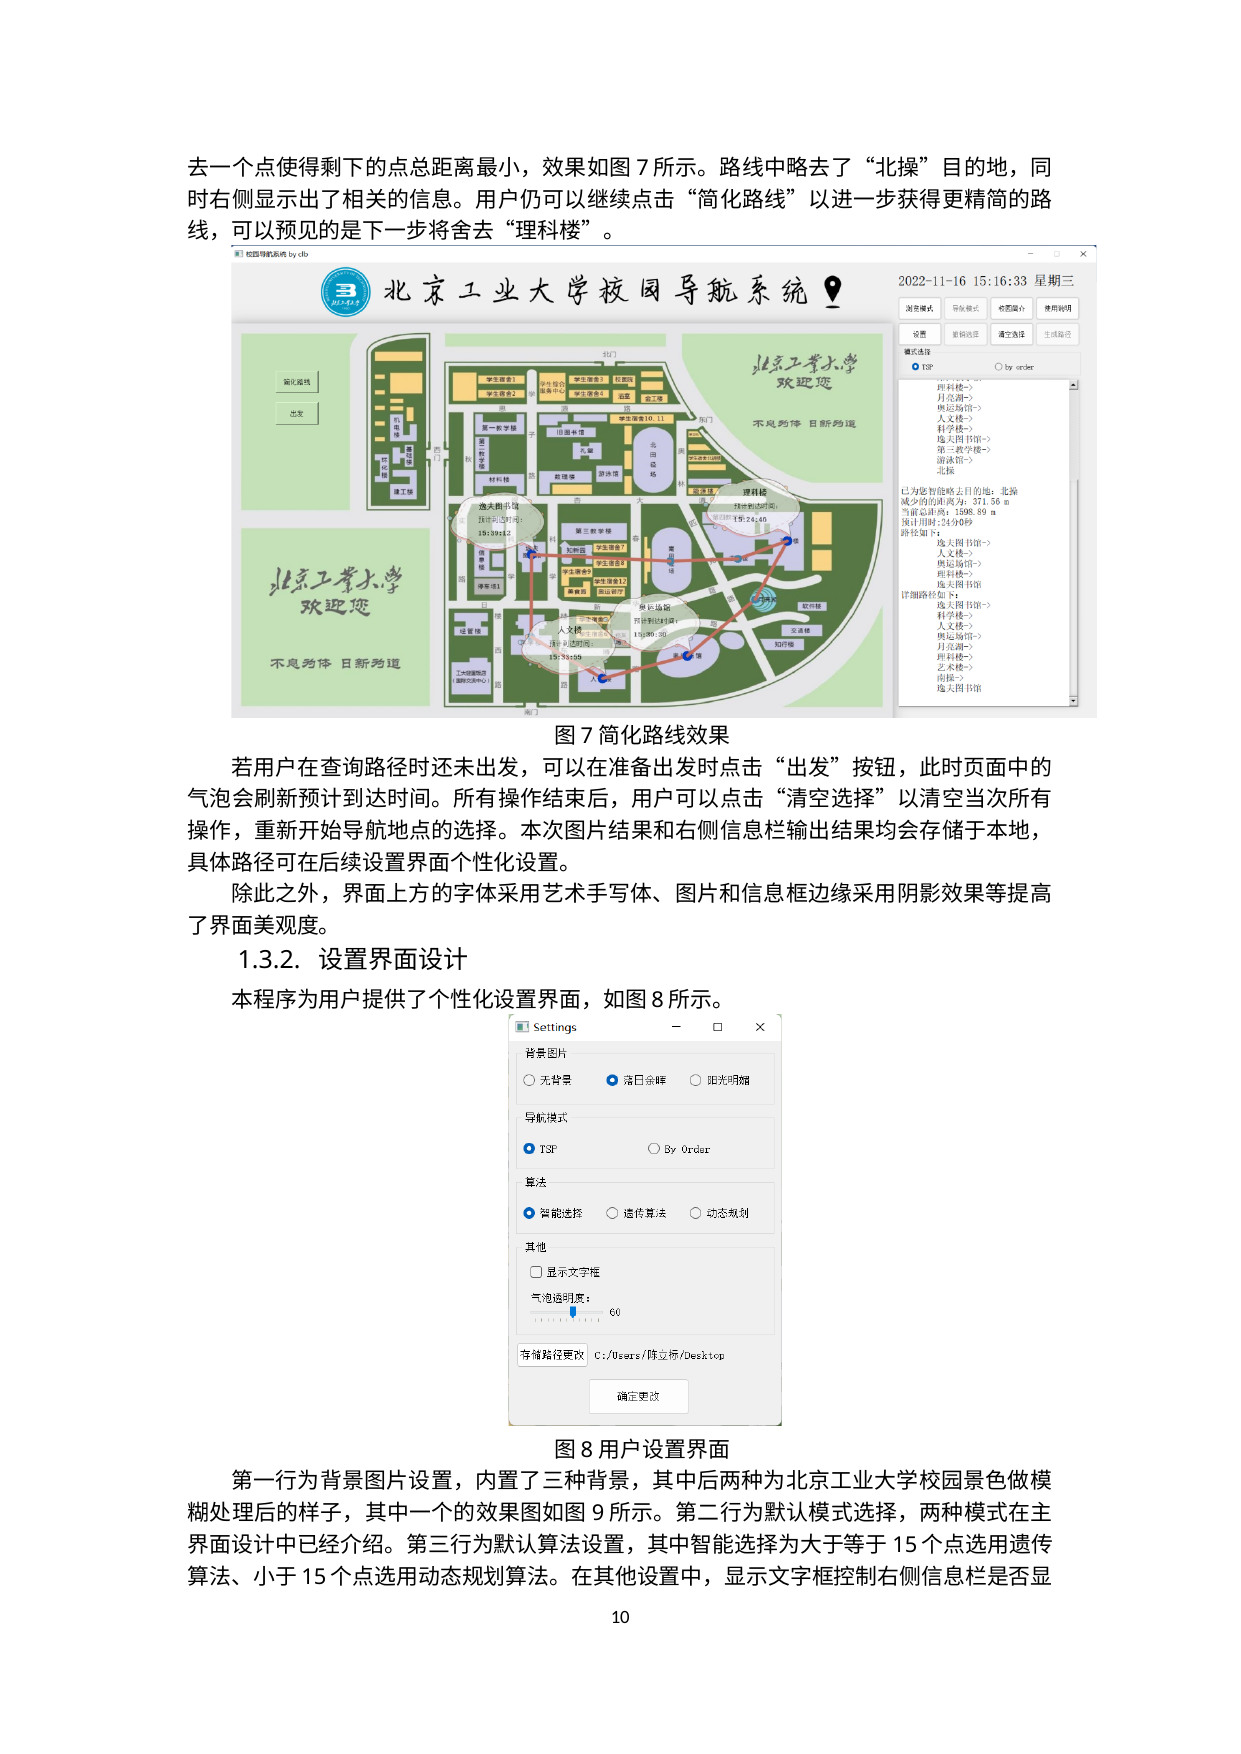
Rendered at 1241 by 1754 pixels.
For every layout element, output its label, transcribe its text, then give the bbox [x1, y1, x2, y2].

list 设置界面设计 [237, 940, 1053, 976]
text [187, 150, 1053, 245]
text 若用户在查询路径时还未出发，可以在准备出发时点击“出发”按钮，此时页面中的气泡会刷新预计到达时间。所有操作结束后，用户可以点击“清空选择”以清空当次所有操作，重新开始导航地点的选择。本次图片结果和右侧信息栏输出结果均会存储于本地，具体路径可在后续设置界面个性化设置。 [187, 750, 1053, 876]
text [187, 1463, 1053, 1591]
picture [231, 245, 1097, 718]
text 除此之外，界面上方的字体采用艺术手写体、图片和信息框边缘采用阴影效果等提高了界面美观度。 [187, 876, 1053, 940]
text 图8 用户设置界面 [187, 1432, 1053, 1463]
picture [508, 1014, 782, 1426]
text 图7 简化路线效果 [187, 718, 1053, 750]
text 本程序为用户提供了个性化设置界面，如图8所示。 [187, 982, 1053, 1014]
